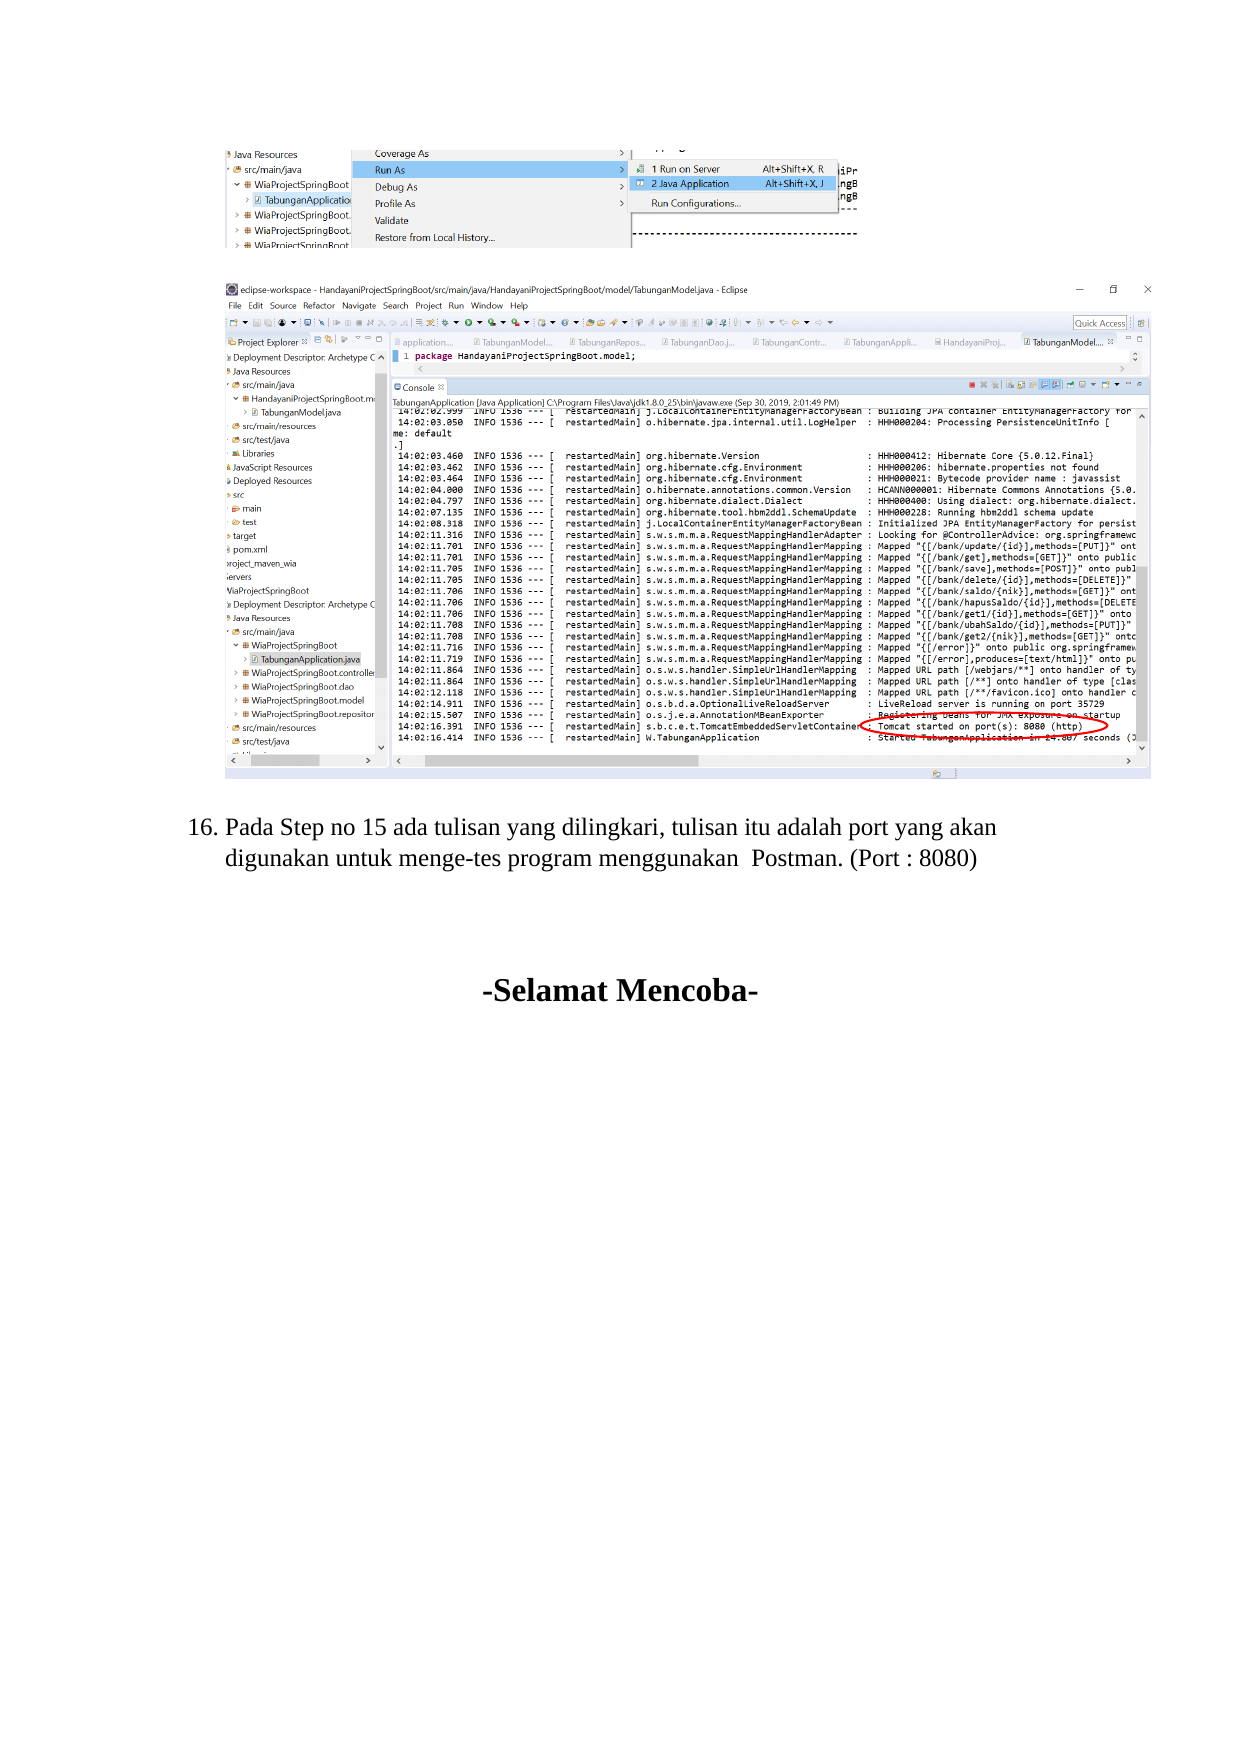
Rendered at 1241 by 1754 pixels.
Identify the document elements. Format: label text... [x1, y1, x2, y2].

picture [225, 150, 858, 248]
text -Selamat Mencoba- [150, 970, 1090, 1008]
list Pada Step no 15 ada tulisan yang dilingkari, tulisan itu adalah port yang akan digunakan untuk menge-tes program menggunakan Postman. (Port : 8080) [187, 812, 1090, 872]
picture [225, 281, 1152, 779]
